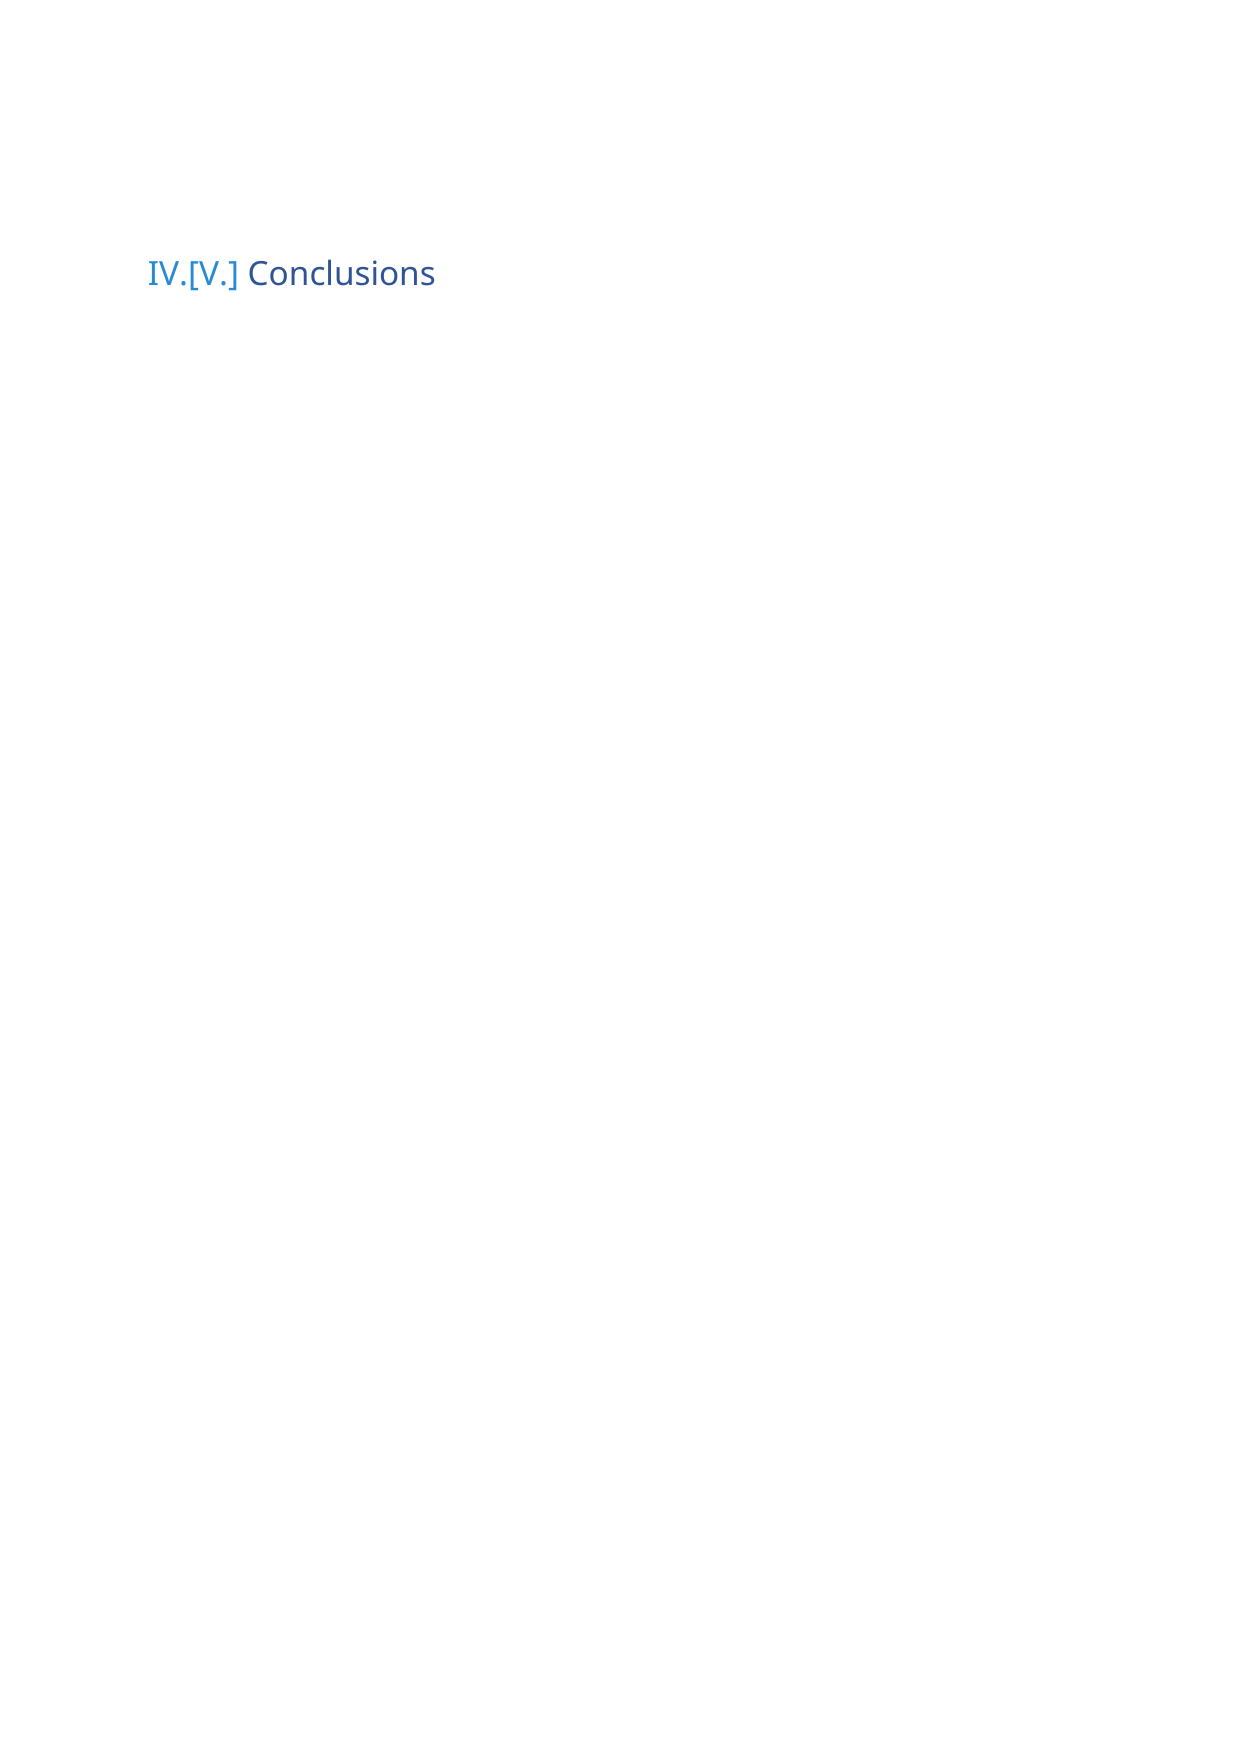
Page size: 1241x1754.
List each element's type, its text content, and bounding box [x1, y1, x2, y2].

subtitle Conclusions [148, 250, 1093, 295]
